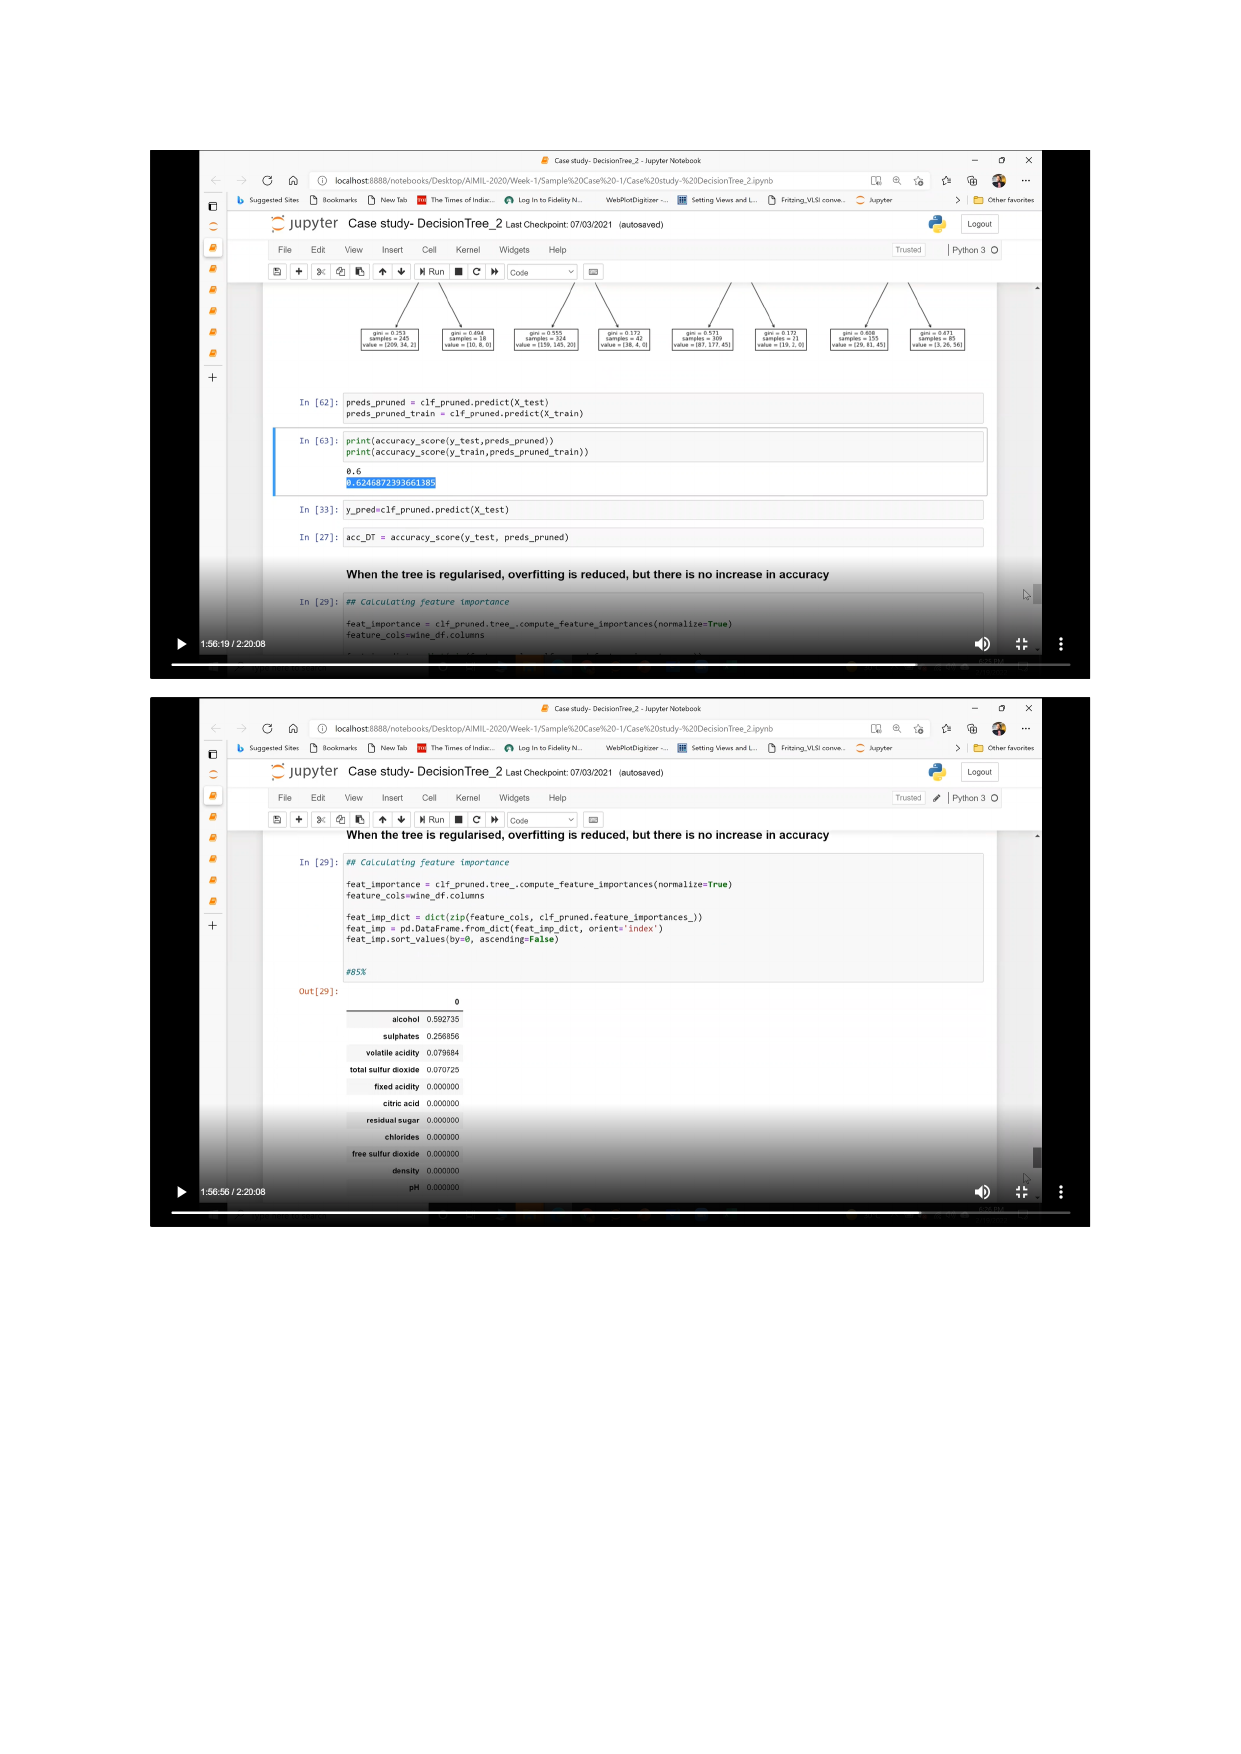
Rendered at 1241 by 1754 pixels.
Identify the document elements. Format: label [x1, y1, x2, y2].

picture [150, 697, 1091, 1227]
picture [150, 150, 1091, 679]
